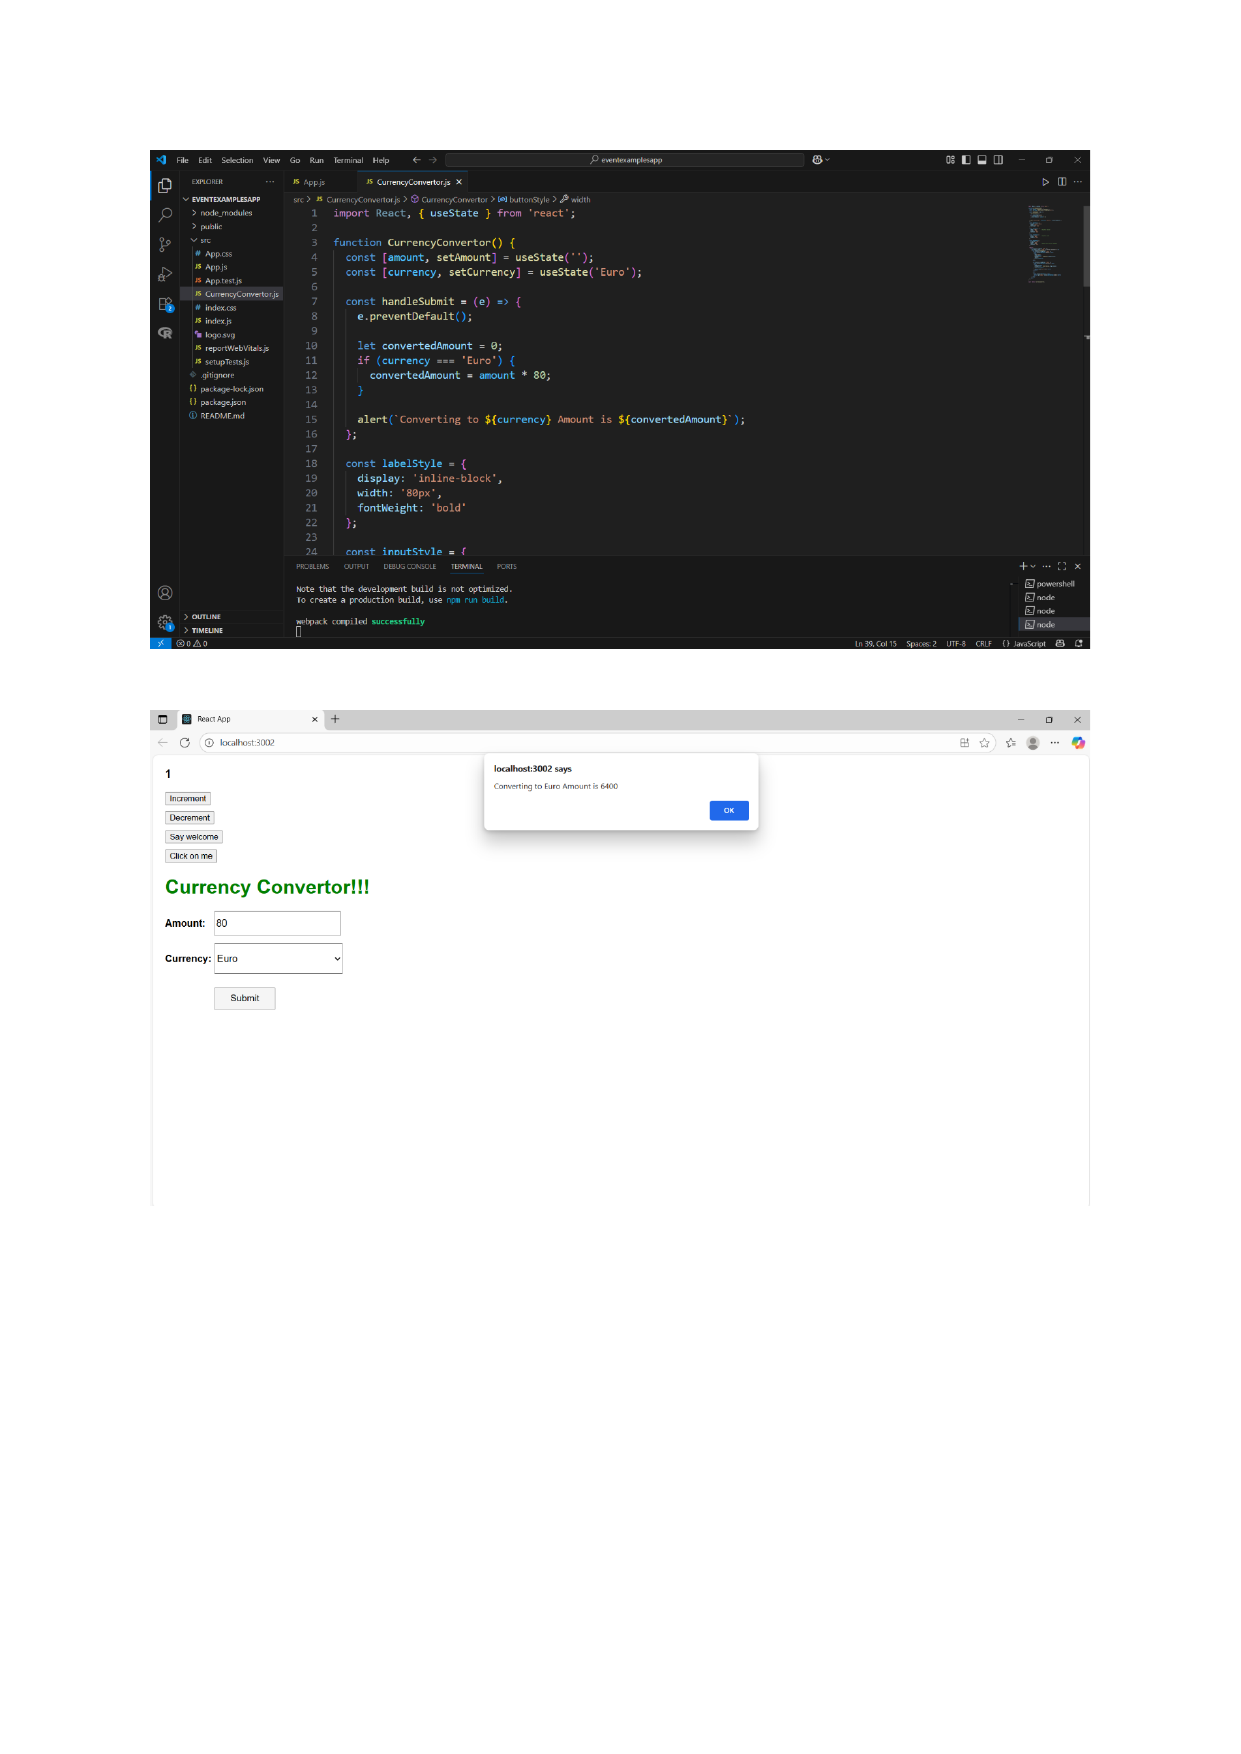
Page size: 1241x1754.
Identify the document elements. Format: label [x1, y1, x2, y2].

picture [150, 710, 1091, 1206]
picture [150, 150, 1091, 649]
